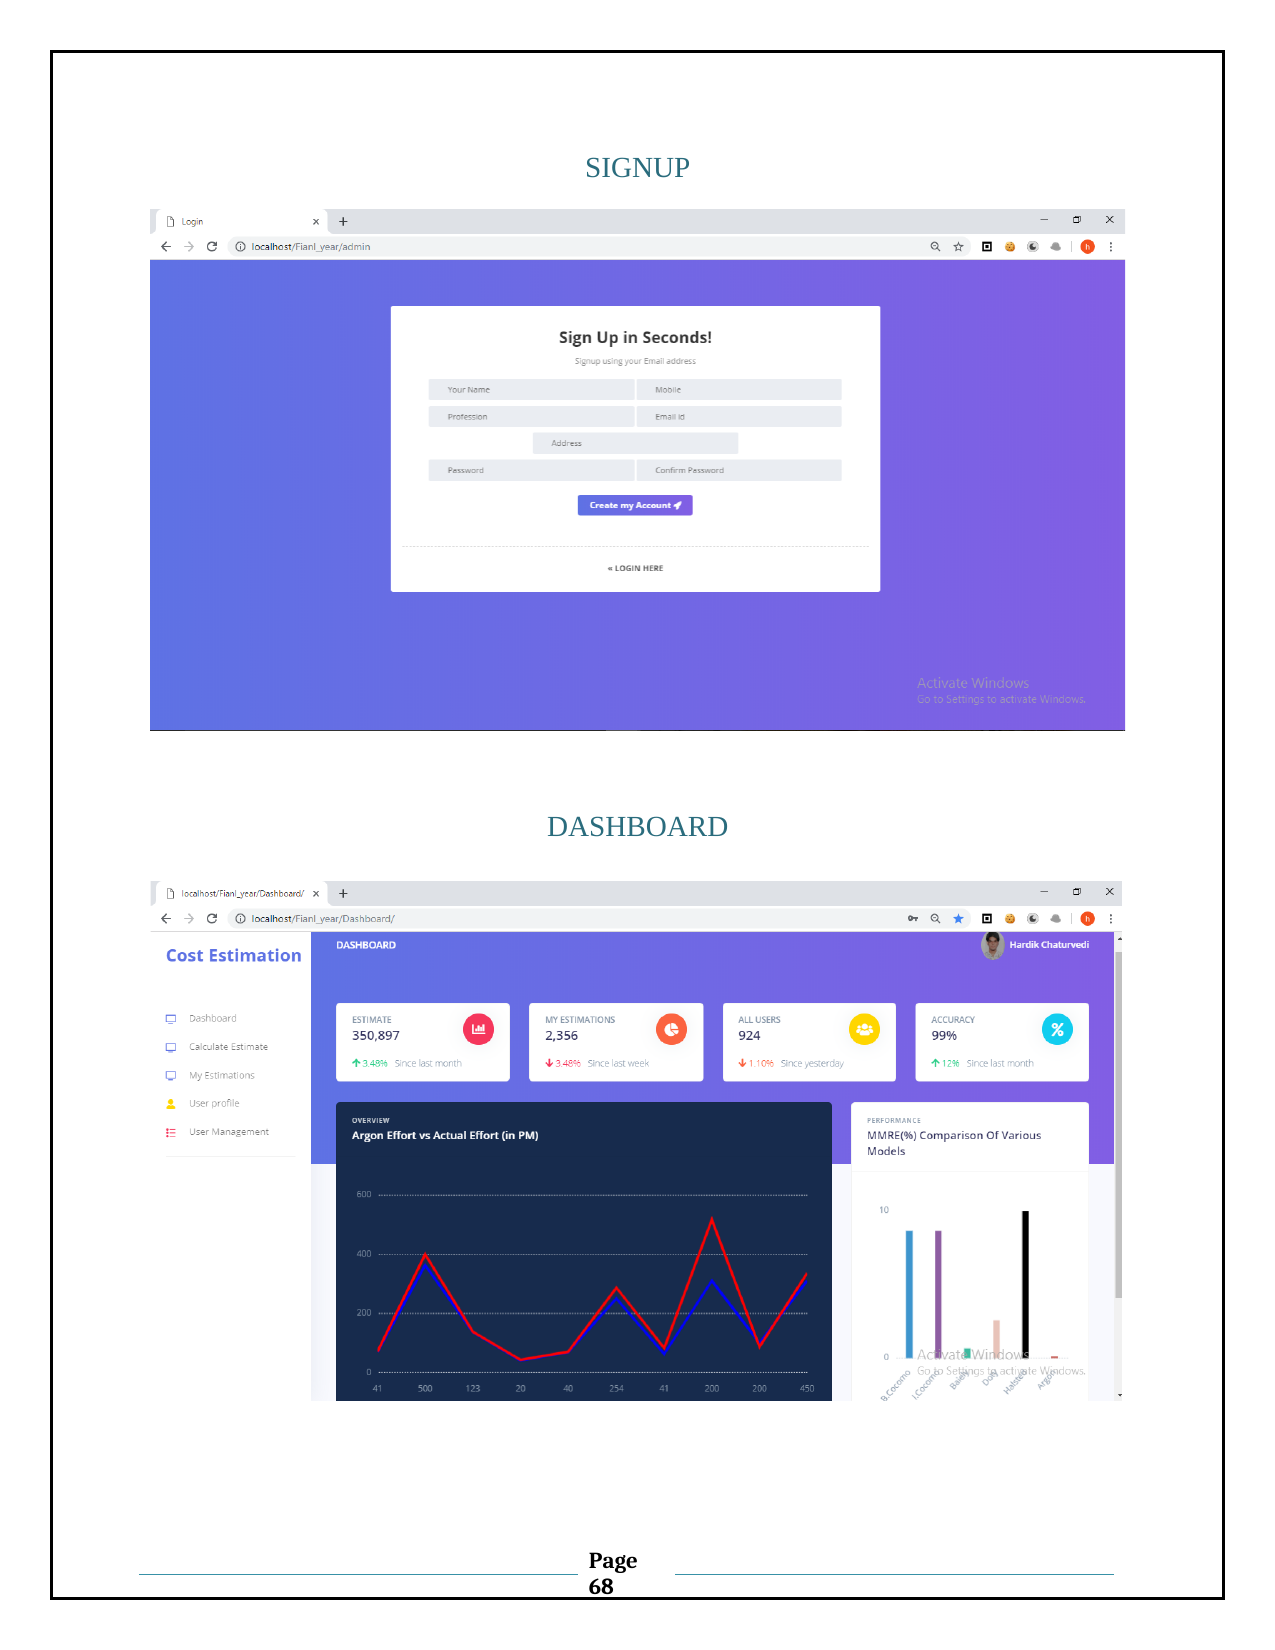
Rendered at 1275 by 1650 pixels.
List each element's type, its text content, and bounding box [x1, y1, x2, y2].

text DASHBOARD [150, 809, 1125, 843]
picture [150, 209, 1125, 731]
text SIGNUP [150, 150, 1125, 183]
picture [150, 881, 1122, 1401]
